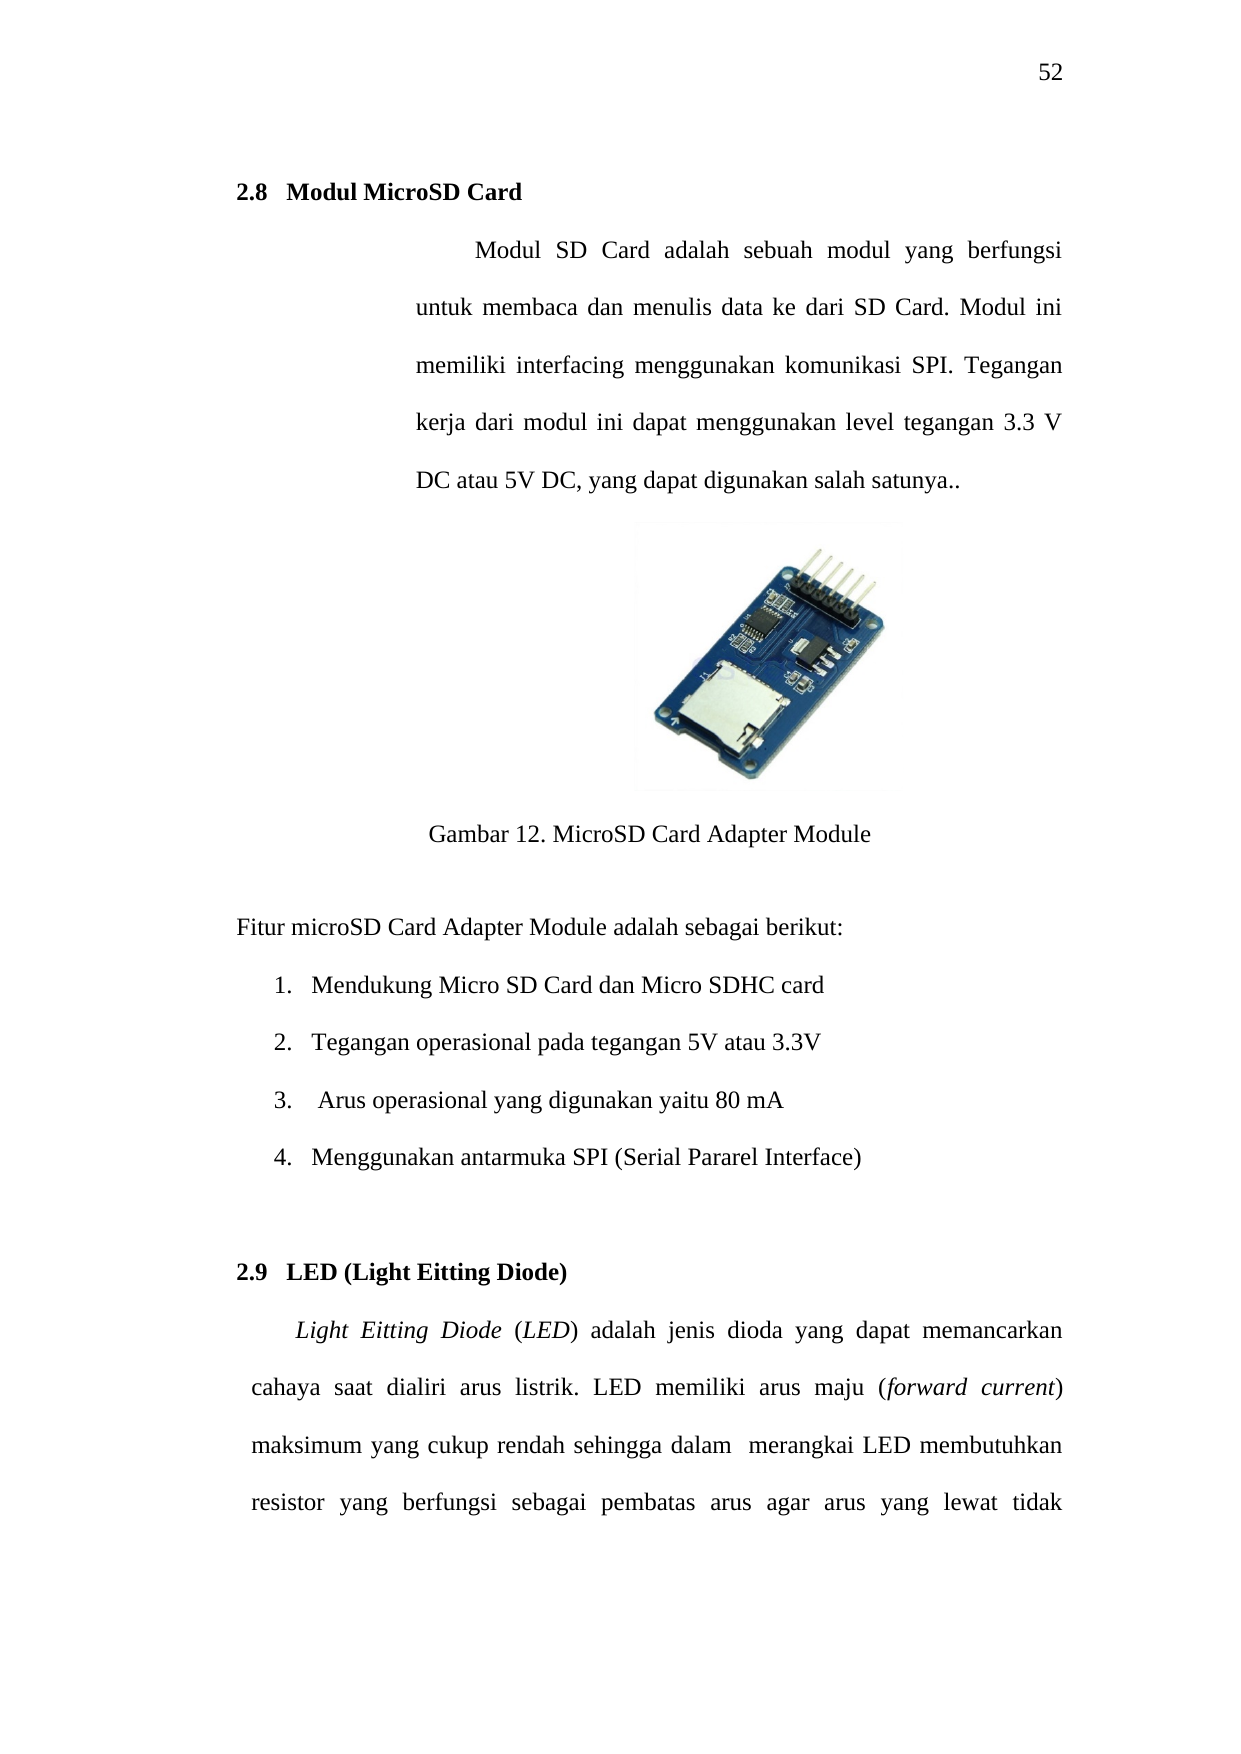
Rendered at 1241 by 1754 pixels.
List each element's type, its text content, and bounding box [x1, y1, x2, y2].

text Modul SD Card adalah sebuah modul yang berfungsi untuk membaca dan menulis data ke dari SD Card. Modul ini memiliki interfacing menggunakan komunikasi SPI. Tegangan kerja dari modul ini dapat menggunakan level tegangan 3.3 V DC atau 5V DC, yang dapat digunakan salah satunya.. [416, 235, 1063, 493]
list Menggunakan antarmuka SPI (Serial Pararel Interface) [274, 1142, 1063, 1171]
picture [634, 522, 904, 791]
list Mendukung Micro SD Card dan Micro SDHC card [274, 970, 1063, 998]
list Tegangan operasional pada tegangan 5V atau 3.3V [274, 1027, 1063, 1056]
list Arus operasional yang digunakan yaitu 80 mA [274, 1085, 1063, 1113]
subtitle 2.9 LED (Light Eitting Diode) [236, 1257, 1063, 1286]
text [251, 1315, 1063, 1516]
subtitle 2.8 Modul MicroSD Card [236, 177, 1063, 206]
text Fitur microSD Card Adapter Module adalah sebagai berikut: [236, 912, 1063, 941]
